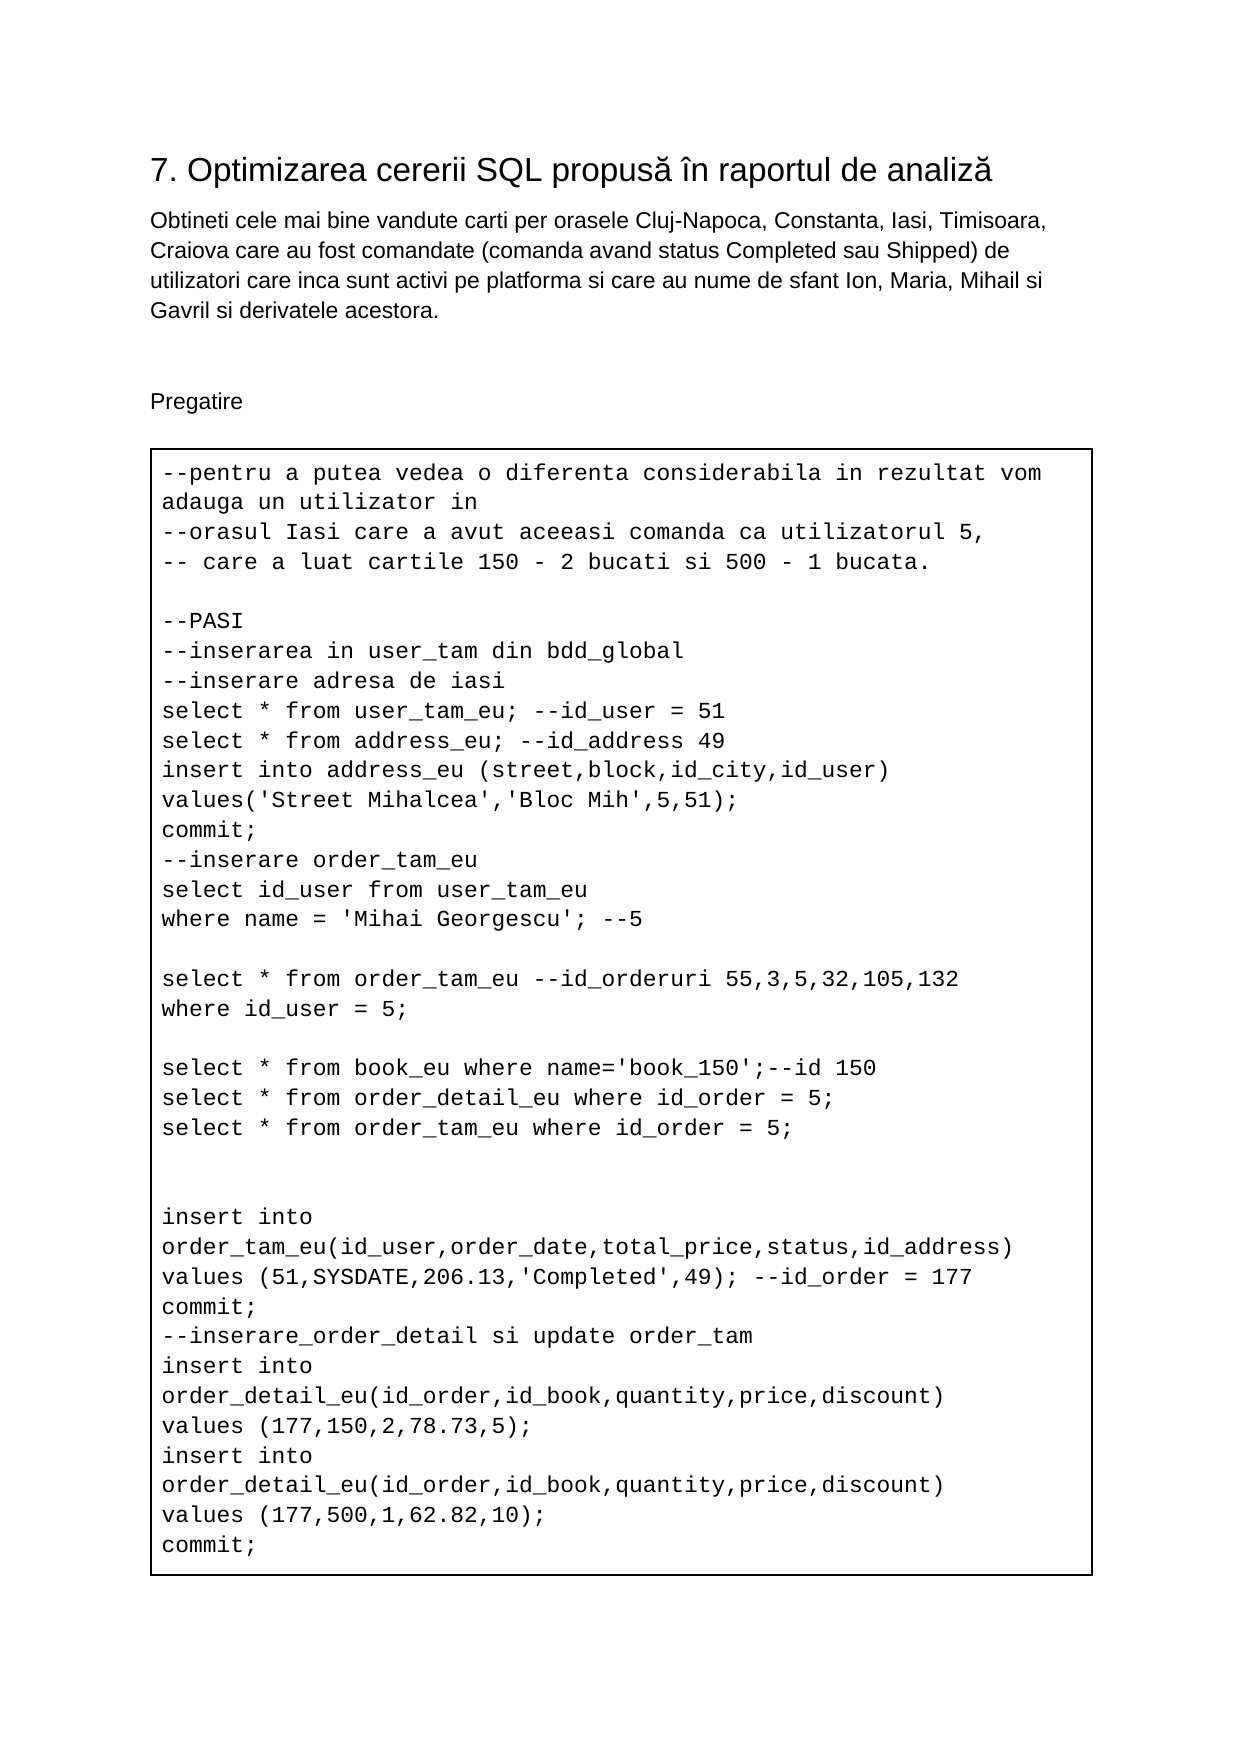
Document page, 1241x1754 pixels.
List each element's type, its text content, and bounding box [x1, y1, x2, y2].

text Pregatire [150, 388, 1090, 414]
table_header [152, 450, 1091, 1573]
text Obtineti cele mai bine vandute carti per orasele Cluj-Napoca, Constanta, Iasi, Timisoara, Craiova care au fost comandate (comanda avand status Completed sau Shipped) de utilizatori care inca sunt activi pe platforma si care au nume de sfant Ion, Maria, Mihail si Gavril si derivatele acestora. [150, 207, 1090, 324]
subtitle 7. Optimizarea cererii SQL propusă în raportul de analiză [150, 150, 1090, 188]
